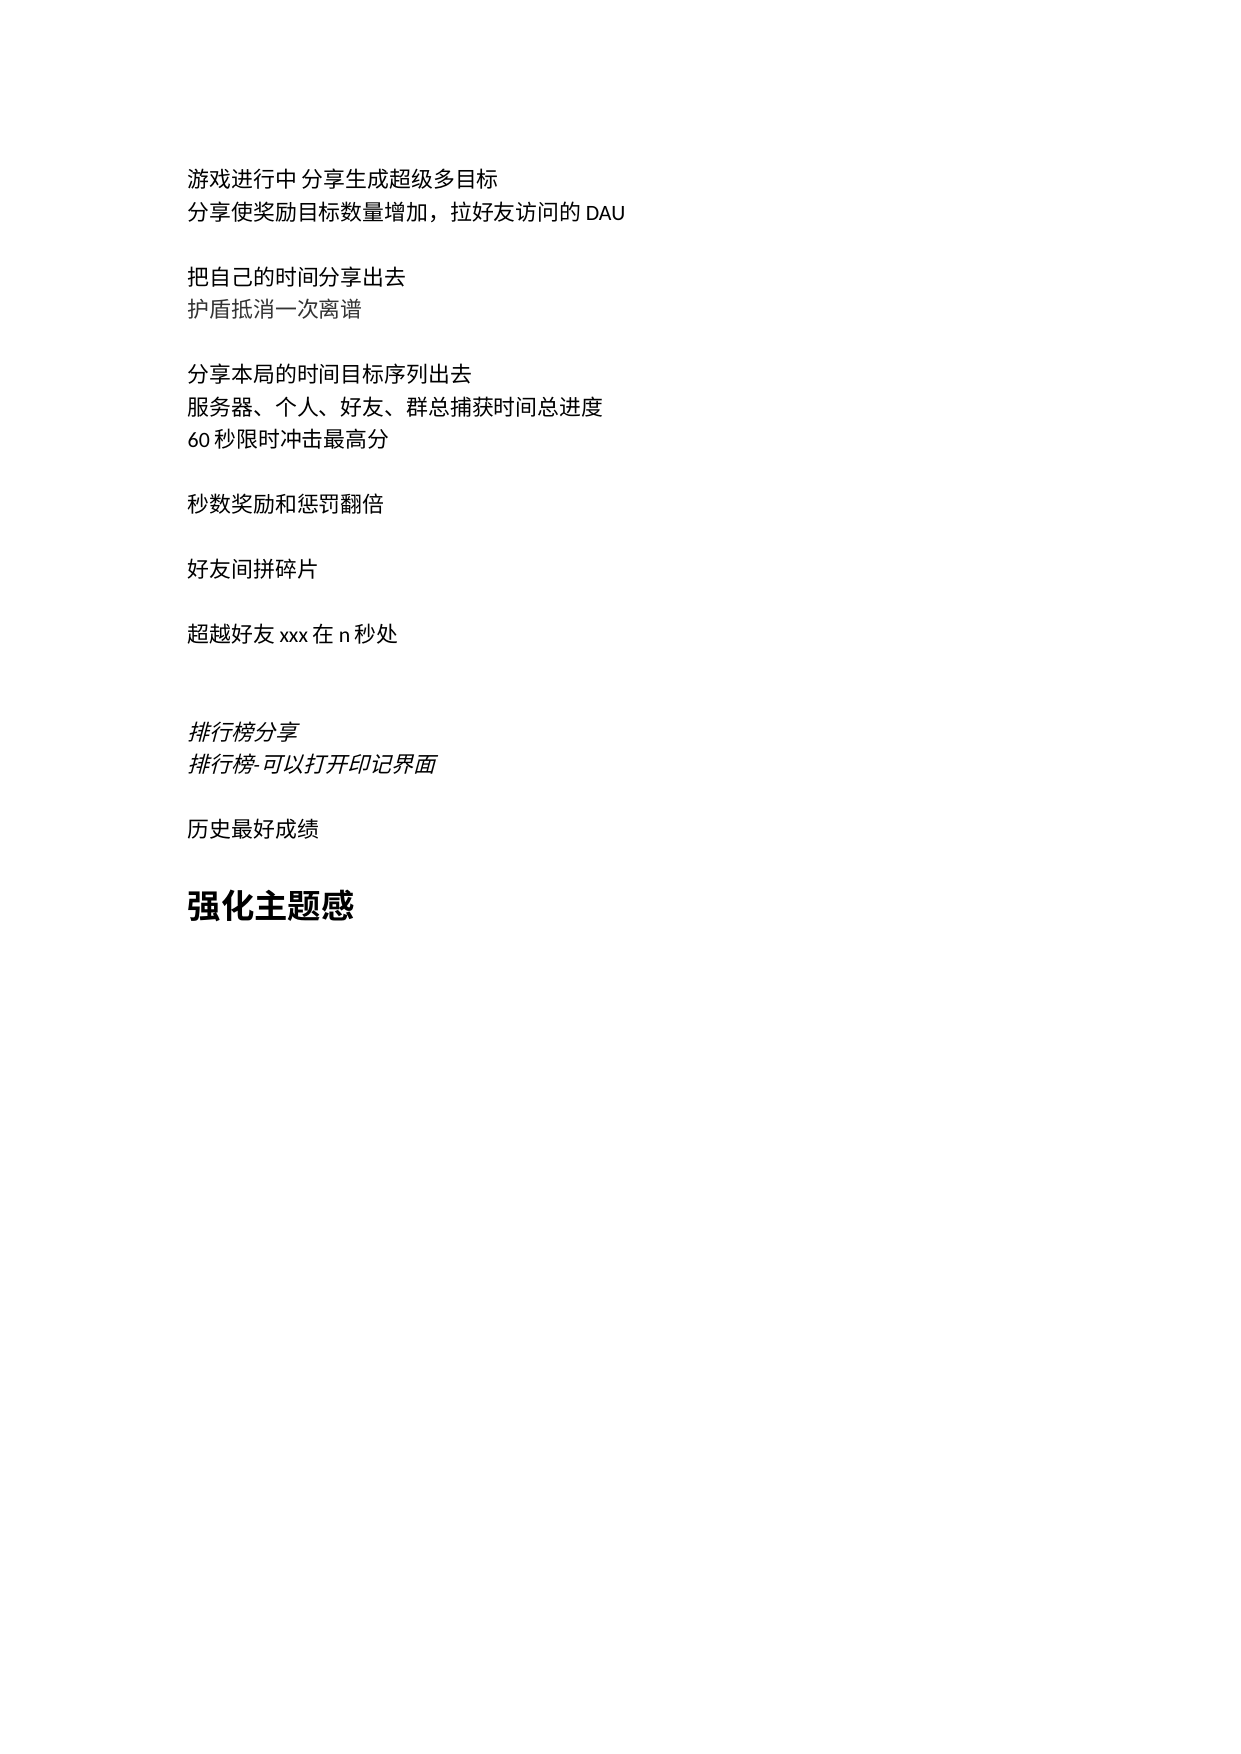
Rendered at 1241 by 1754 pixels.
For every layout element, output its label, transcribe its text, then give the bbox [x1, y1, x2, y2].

text 60秒限时冲击最高分 [187, 422, 1053, 454]
text 分享使奖励目标数量增加，拉好友访问的DAU [187, 194, 1053, 227]
text 分享本局的时间目标序列出去 [187, 357, 1053, 389]
subtitle 强化主题感 [187, 872, 1053, 937]
text 秒数奖励和惩罚翻倍 [187, 487, 1053, 519]
text 排行榜分享 [187, 714, 1053, 747]
text 把自己的时间分享出去 [187, 259, 1053, 292]
text 游戏进行中 分享生成超级多目标 [187, 162, 1053, 194]
text 服务器、个人、好友、群总捕获时间总进度 [187, 389, 1053, 422]
text 护盾抵消一次离谱 [187, 292, 1053, 324]
text 排行榜-可以打开印记界面 [187, 747, 1053, 779]
text 历史最好成绩 [187, 812, 1053, 844]
text 好友间拼碎片 [187, 552, 1053, 584]
text 超越好友xxx在n秒处 [187, 617, 1053, 649]
